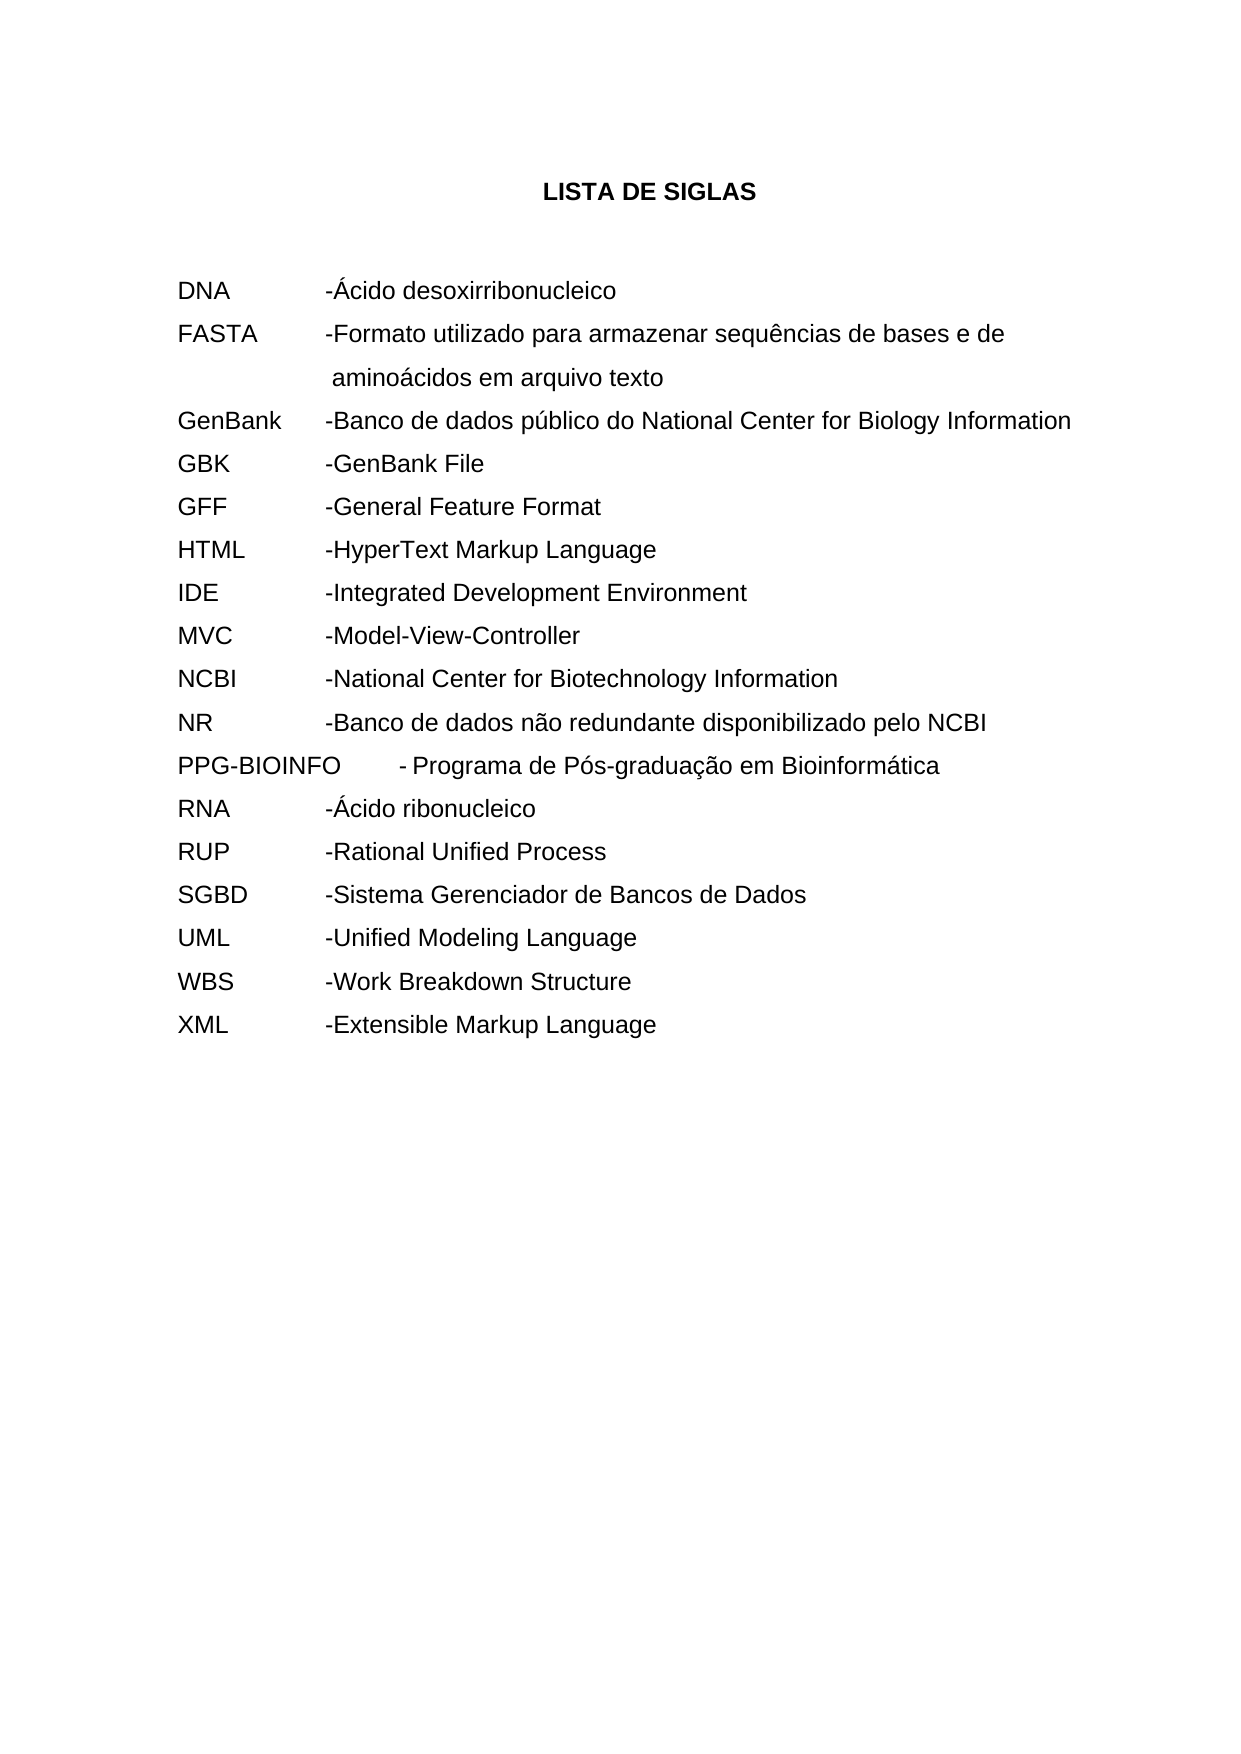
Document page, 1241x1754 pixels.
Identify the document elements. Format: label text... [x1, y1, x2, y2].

text UML -Unified Modeling Language [177, 923, 1122, 952]
text PPG-BIOINFO - Programa de Pós-graduação em Bioinformática [177, 751, 1122, 779]
text HTML -HyperText Markup Language [177, 535, 1122, 564]
text GBK -GenBank File [177, 449, 1122, 477]
text FASTA -Formato utilizado para armazenar sequências de bases e de [177, 319, 1122, 348]
text GFF -General Feature Format [177, 492, 1122, 521]
text NR -Banco de dados não redundante disponibilizado pelo NCBI [177, 707, 1122, 736]
text SGBD -Sistema Gerenciador de Bancos de Dados [177, 880, 1122, 909]
text DNA -Ácido desoxirribonucleico [177, 276, 1122, 305]
text MVC -Model-View-Controller [177, 621, 1122, 650]
text LISTA DE SIGLAS [177, 177, 1122, 206]
text GenBank -Banco de dados público do National Center for Biology Information [177, 406, 1122, 434]
text WBS -Work Breakdown Structure [177, 966, 1122, 995]
text RUP -Rational Unified Process [177, 837, 1122, 866]
text XML -Extensible Markup Language [177, 1009, 1122, 1038]
text aminoácidos em arquivo texto [177, 362, 1122, 391]
text NCBI -National Center for Biotechnology Information [177, 664, 1122, 693]
text IDE -Integrated Development Environment [177, 578, 1122, 607]
text RNA -Ácido ribonucleico [177, 794, 1122, 823]
